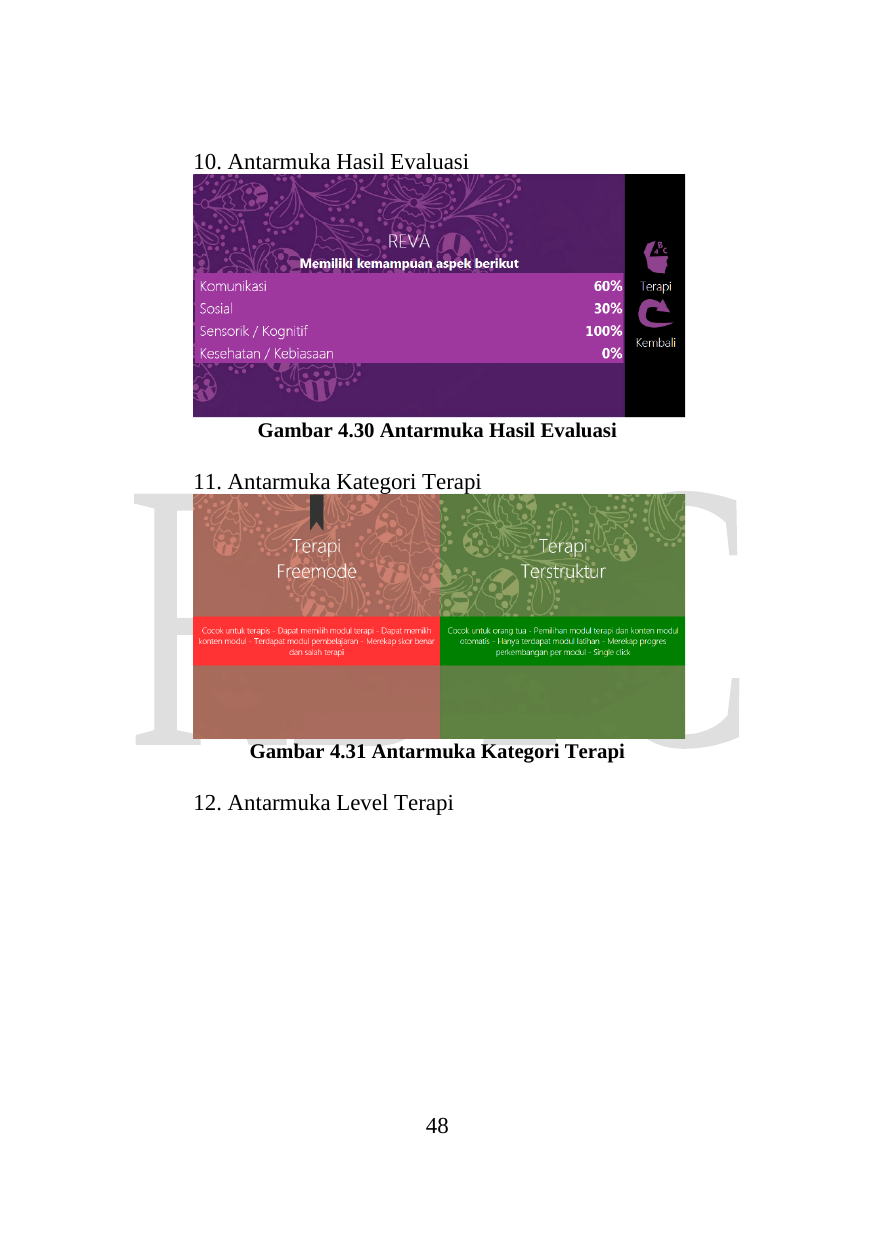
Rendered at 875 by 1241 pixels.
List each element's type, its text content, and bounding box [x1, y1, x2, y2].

text 12. Antarmuka Level Terapi [193, 789, 756, 816]
text 10. Antarmuka Hasil Evaluasi [193, 148, 756, 174]
picture [193, 494, 686, 739]
picture [193, 174, 686, 418]
